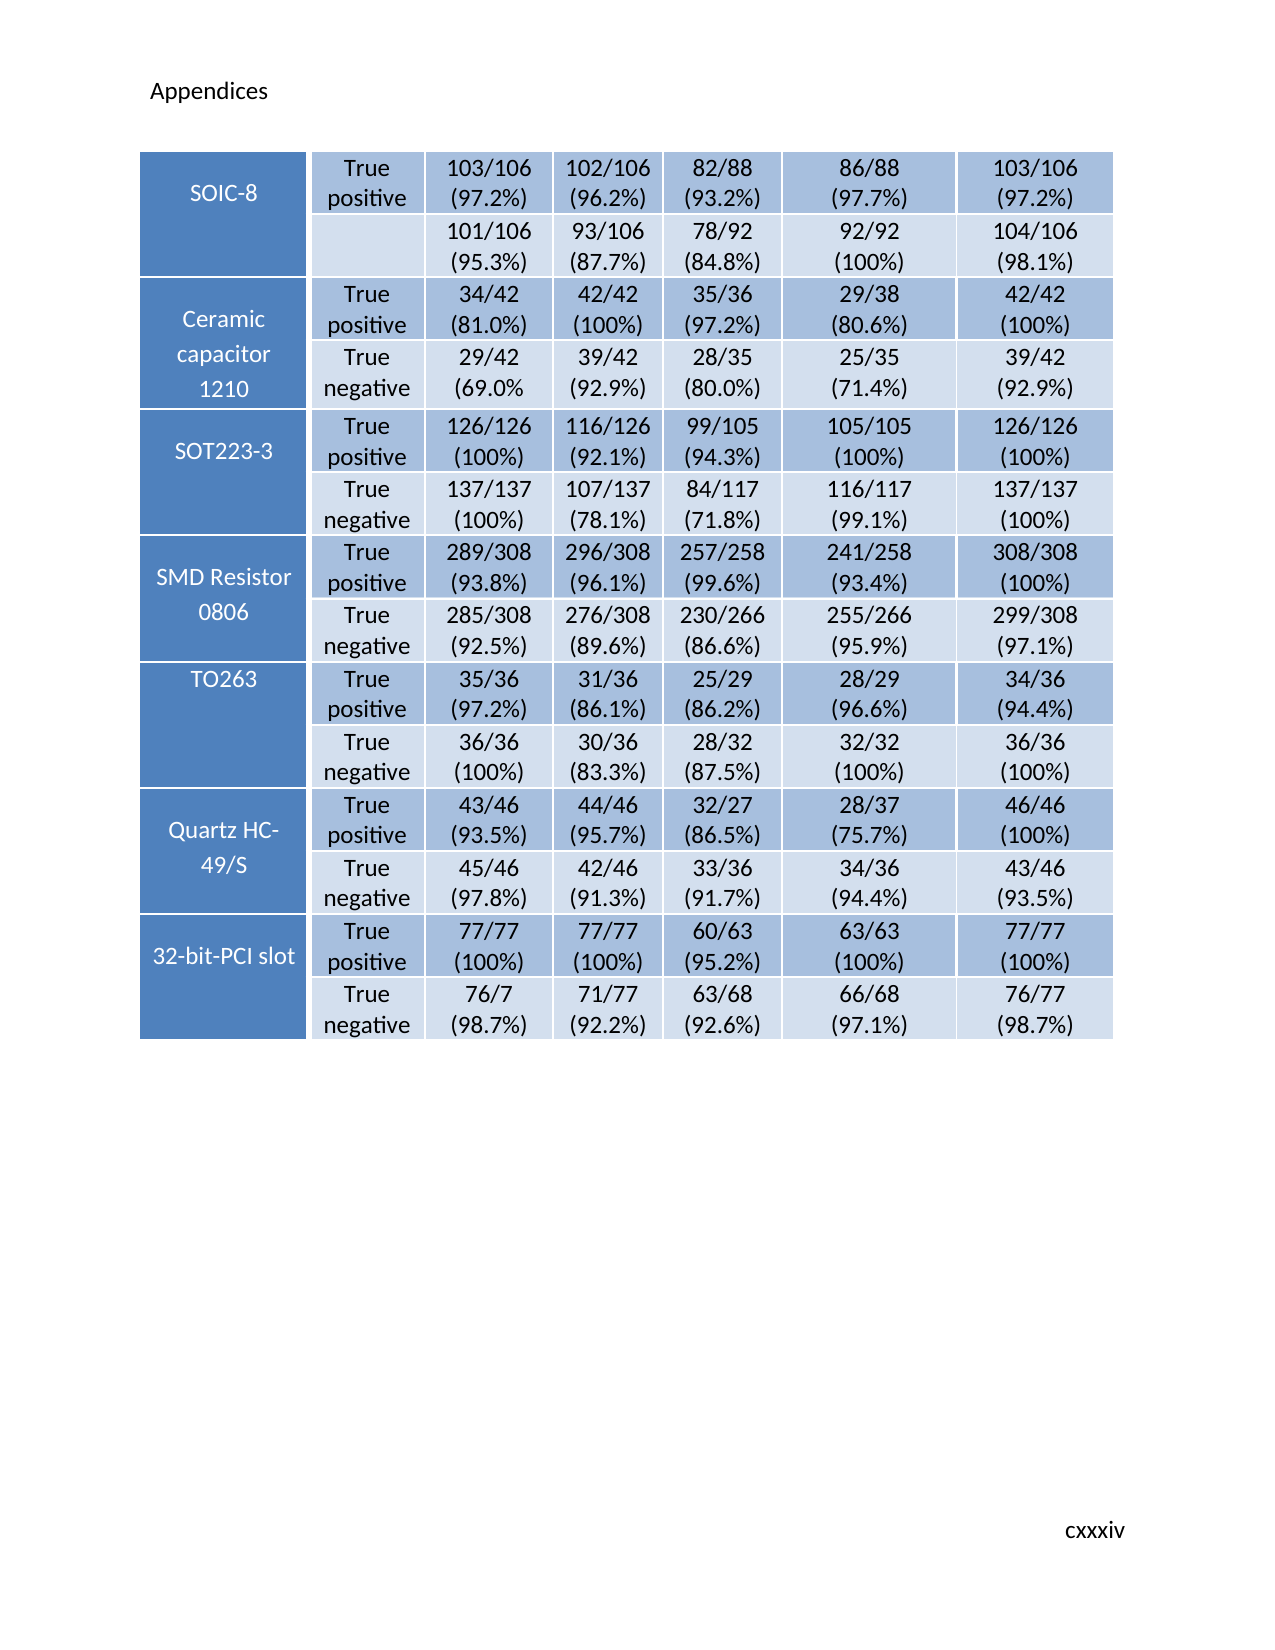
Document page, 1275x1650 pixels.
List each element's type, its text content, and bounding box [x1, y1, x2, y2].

table_cell 86/88 (97.7%) [783, 152, 955, 213]
table_cell TO263 [140, 663, 306, 787]
table_cell 35/36 (97.2%) [664, 278, 781, 339]
table_cell True positive [312, 536, 424, 597]
table_cell True negative [312, 852, 424, 913]
table_cell True positive [312, 915, 424, 976]
table_cell 28/29 (96.6%) [783, 663, 955, 724]
table_cell 257/258 (99.6%) [664, 536, 781, 597]
table_cell True positive [312, 152, 424, 213]
table_cell 25/29 (86.2%) [664, 663, 781, 724]
table_cell 296/308 (96.1%) [554, 536, 662, 597]
table_cell 35/36 (97.2%) [426, 663, 552, 724]
table_cell 101/106 (95.3%) [426, 215, 552, 276]
table_cell 104/106 (98.1%) [957, 215, 1113, 276]
table_cell 44/46 (95.7%) [554, 789, 662, 850]
table_cell 36/36 (100%) [957, 726, 1113, 787]
table_cell 78/92 (84.8%) [664, 215, 781, 276]
table_cell True negative [312, 600, 424, 661]
table_cell 43/46 (93.5%) [426, 789, 552, 850]
table_cell True positive [312, 789, 424, 850]
table_cell Quartz HC-49/S [140, 789, 306, 913]
table_cell 25/35 (71.4%) [783, 341, 956, 408]
table_cell 126/126 (100%) [958, 410, 1113, 471]
table_cell 66/68 (97.1%) [783, 978, 956, 1039]
table_cell 103/106 (97.2%) [958, 152, 1113, 213]
table_cell 107/137 (78.1%) [554, 473, 662, 534]
table_cell 36/36 (100%) [426, 726, 552, 787]
table_cell 34/36 (94.4%) [958, 663, 1113, 724]
table_cell 137/137 (100%) [957, 473, 1113, 534]
table_cell 71/77 (92.2%) [554, 978, 662, 1039]
table_cell 255/266 (95.9%) [783, 600, 956, 661]
table_cell 34/42 (81.0%) [426, 278, 552, 339]
table_cell 31/36 (86.1%) [554, 663, 662, 724]
table_cell 99/105 (94.3%) [664, 410, 781, 471]
table_cell Ceramic capacitor 1210 [140, 278, 306, 408]
table_cell 84/117 (71.8%) [664, 473, 781, 534]
table_cell 76/7 (98.7%) [426, 978, 552, 1039]
table_cell True negative [312, 341, 424, 408]
table_cell 39/42 (92.9%) [957, 341, 1113, 408]
table_cell 32/27 (86.5%) [664, 789, 781, 850]
table_cell 77/77 (100%) [426, 915, 552, 976]
table_cell True negative [312, 473, 424, 534]
table_cell True positive [312, 663, 424, 724]
table_cell 308/308 (100%) [958, 536, 1113, 597]
table_cell 241/258 (93.4%) [783, 536, 955, 597]
table_cell 63/68 (92.6%) [664, 978, 781, 1039]
table_cell 116/126 (92.1%) [554, 410, 662, 471]
table_cell True positive [312, 278, 424, 339]
table_cell True negative [312, 726, 424, 787]
table_cell 32/32 (100%) [783, 726, 956, 787]
table_cell 46/46 (100%) [958, 789, 1113, 850]
table_cell 126/126 (100%) [426, 410, 552, 471]
table_cell 116/117 (99.1%) [783, 473, 956, 534]
table_cell 43/46 (93.5%) [957, 852, 1113, 913]
table_cell True negative [312, 978, 424, 1039]
table_cell 299/308 (97.1%) [957, 600, 1113, 661]
table_cell 77/77 (100%) [554, 915, 662, 976]
table_cell 33/36 (91.7%) [664, 852, 781, 913]
table_cell 289/308 (93.8%) [426, 536, 552, 597]
table_cell 29/42 (69.0% [426, 341, 552, 408]
table_cell [312, 215, 424, 276]
table_cell 105/105 (100%) [783, 410, 955, 471]
table_cell 285/308 (92.5%) [426, 600, 552, 661]
table_cell 63/63 (100%) [783, 915, 955, 976]
table_cell 92/92 (100%) [783, 215, 956, 276]
table_cell 60/63 (95.2%) [664, 915, 781, 976]
table_cell 34/36 (94.4%) [783, 852, 956, 913]
table_cell 39/42 (92.9%) [554, 341, 662, 408]
table_cell 103/106 (97.2%) [426, 152, 552, 213]
table_cell 28/37 (75.7%) [783, 789, 955, 850]
table_cell 42/42 (100%) [554, 278, 662, 339]
table_cell 28/35 (80.0%) [664, 341, 781, 408]
table_cell 42/42 (100%) [958, 278, 1113, 339]
table_cell SMD Resistor 0806 [140, 536, 306, 661]
table_cell 76/77 (98.7%) [957, 978, 1113, 1039]
table_cell 82/88 (93.2%) [664, 152, 781, 213]
table_cell 45/46 (97.8%) [426, 852, 552, 913]
table_cell 30/36 (83.3%) [554, 726, 662, 787]
table_cell 230/266 (86.6%) [664, 600, 781, 661]
table_cell 29/38 (80.6%) [783, 278, 955, 339]
table_cell 276/308 (89.6%) [554, 600, 662, 661]
table_cell 93/106 (87.7%) [554, 215, 662, 276]
table_cell 102/106 (96.2%) [554, 152, 662, 213]
table_cell 28/32 (87.5%) [664, 726, 781, 787]
table_cell 77/77 (100%) [958, 915, 1113, 976]
table_cell SOIC-8 [140, 152, 306, 276]
table_cell 32-bit-PCI slot [140, 915, 306, 1039]
table_cell 42/46 (91.3%) [554, 852, 662, 913]
table_cell 137/137 (100%) [426, 473, 552, 534]
table_cell SOT223-3 [140, 410, 306, 534]
table_cell True positive [312, 410, 424, 471]
